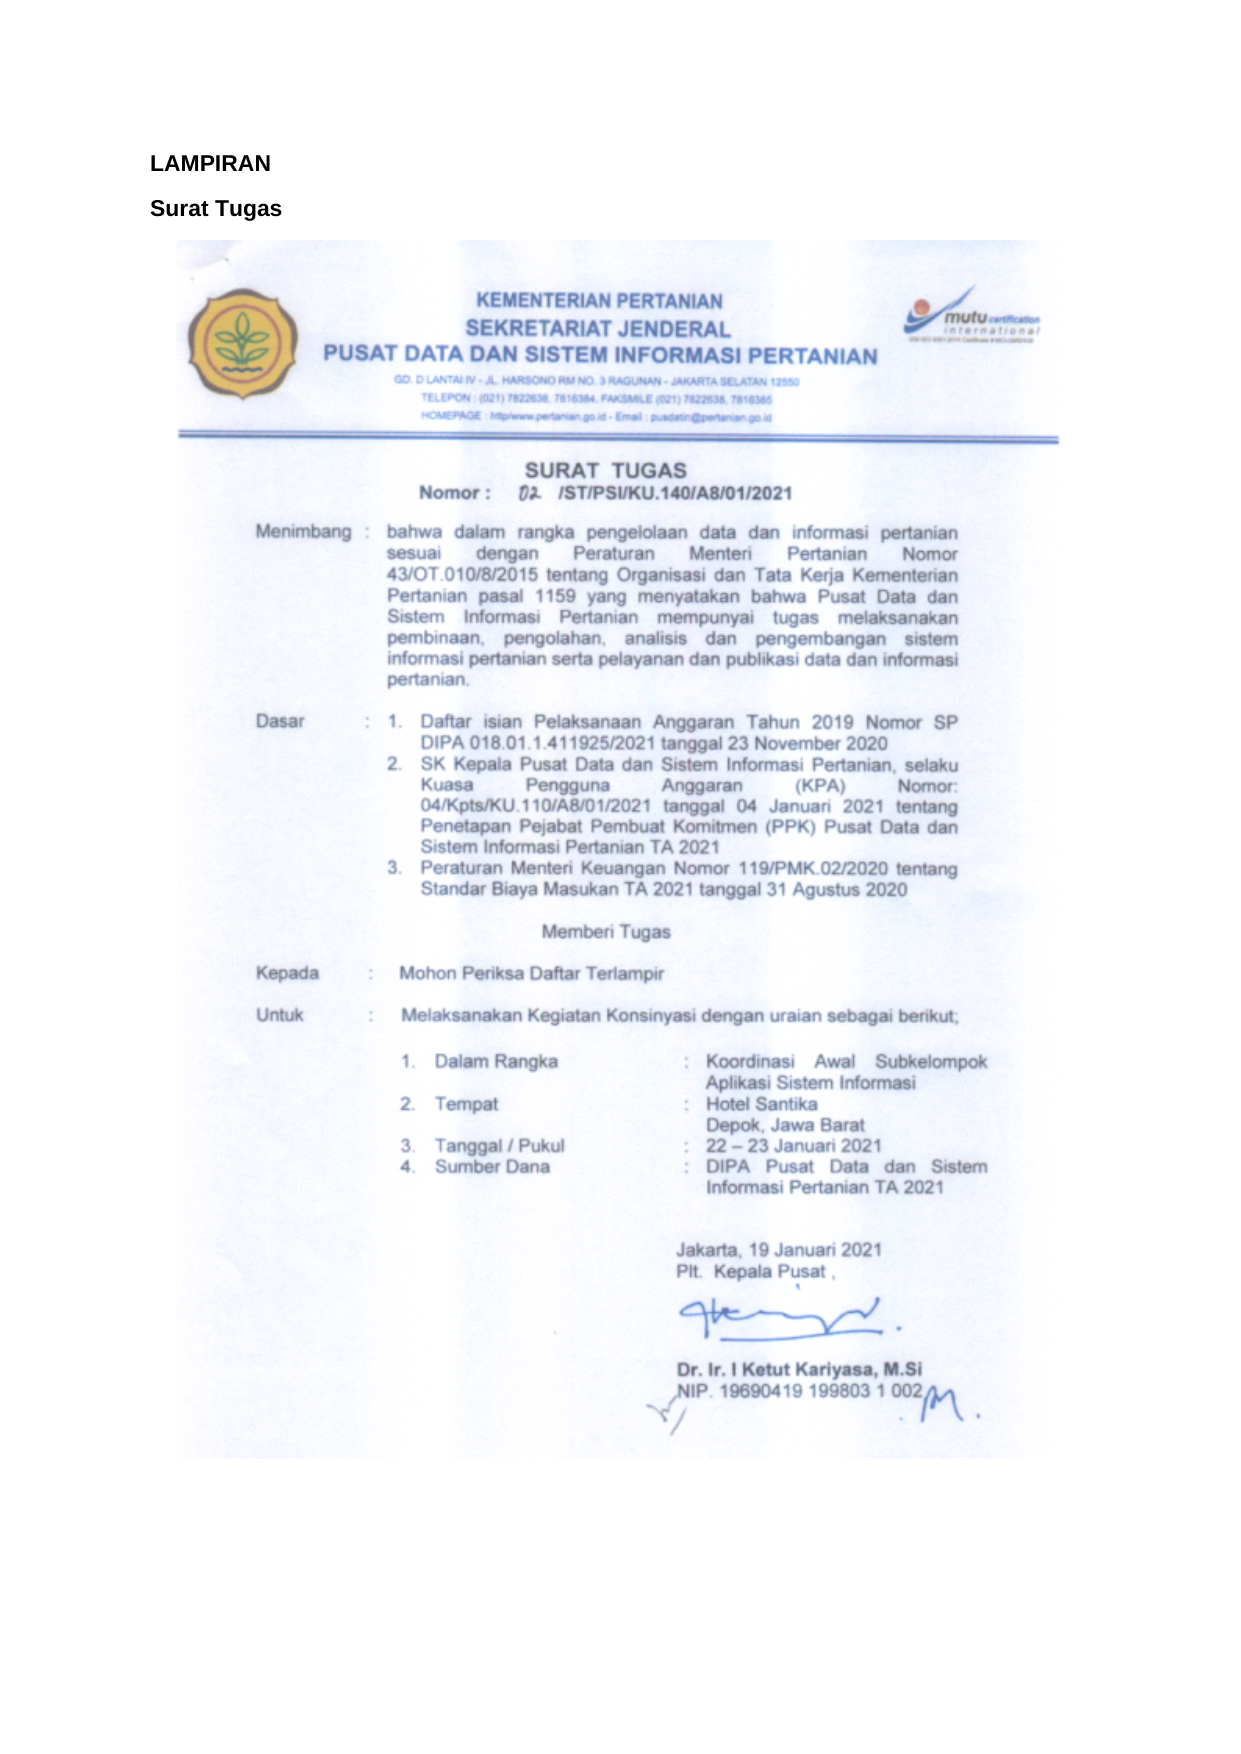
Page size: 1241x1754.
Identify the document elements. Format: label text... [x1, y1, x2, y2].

text Surat Tugas [150, 195, 1090, 221]
picture [176, 240, 1064, 1459]
text LAMPIRAN [150, 150, 1090, 176]
